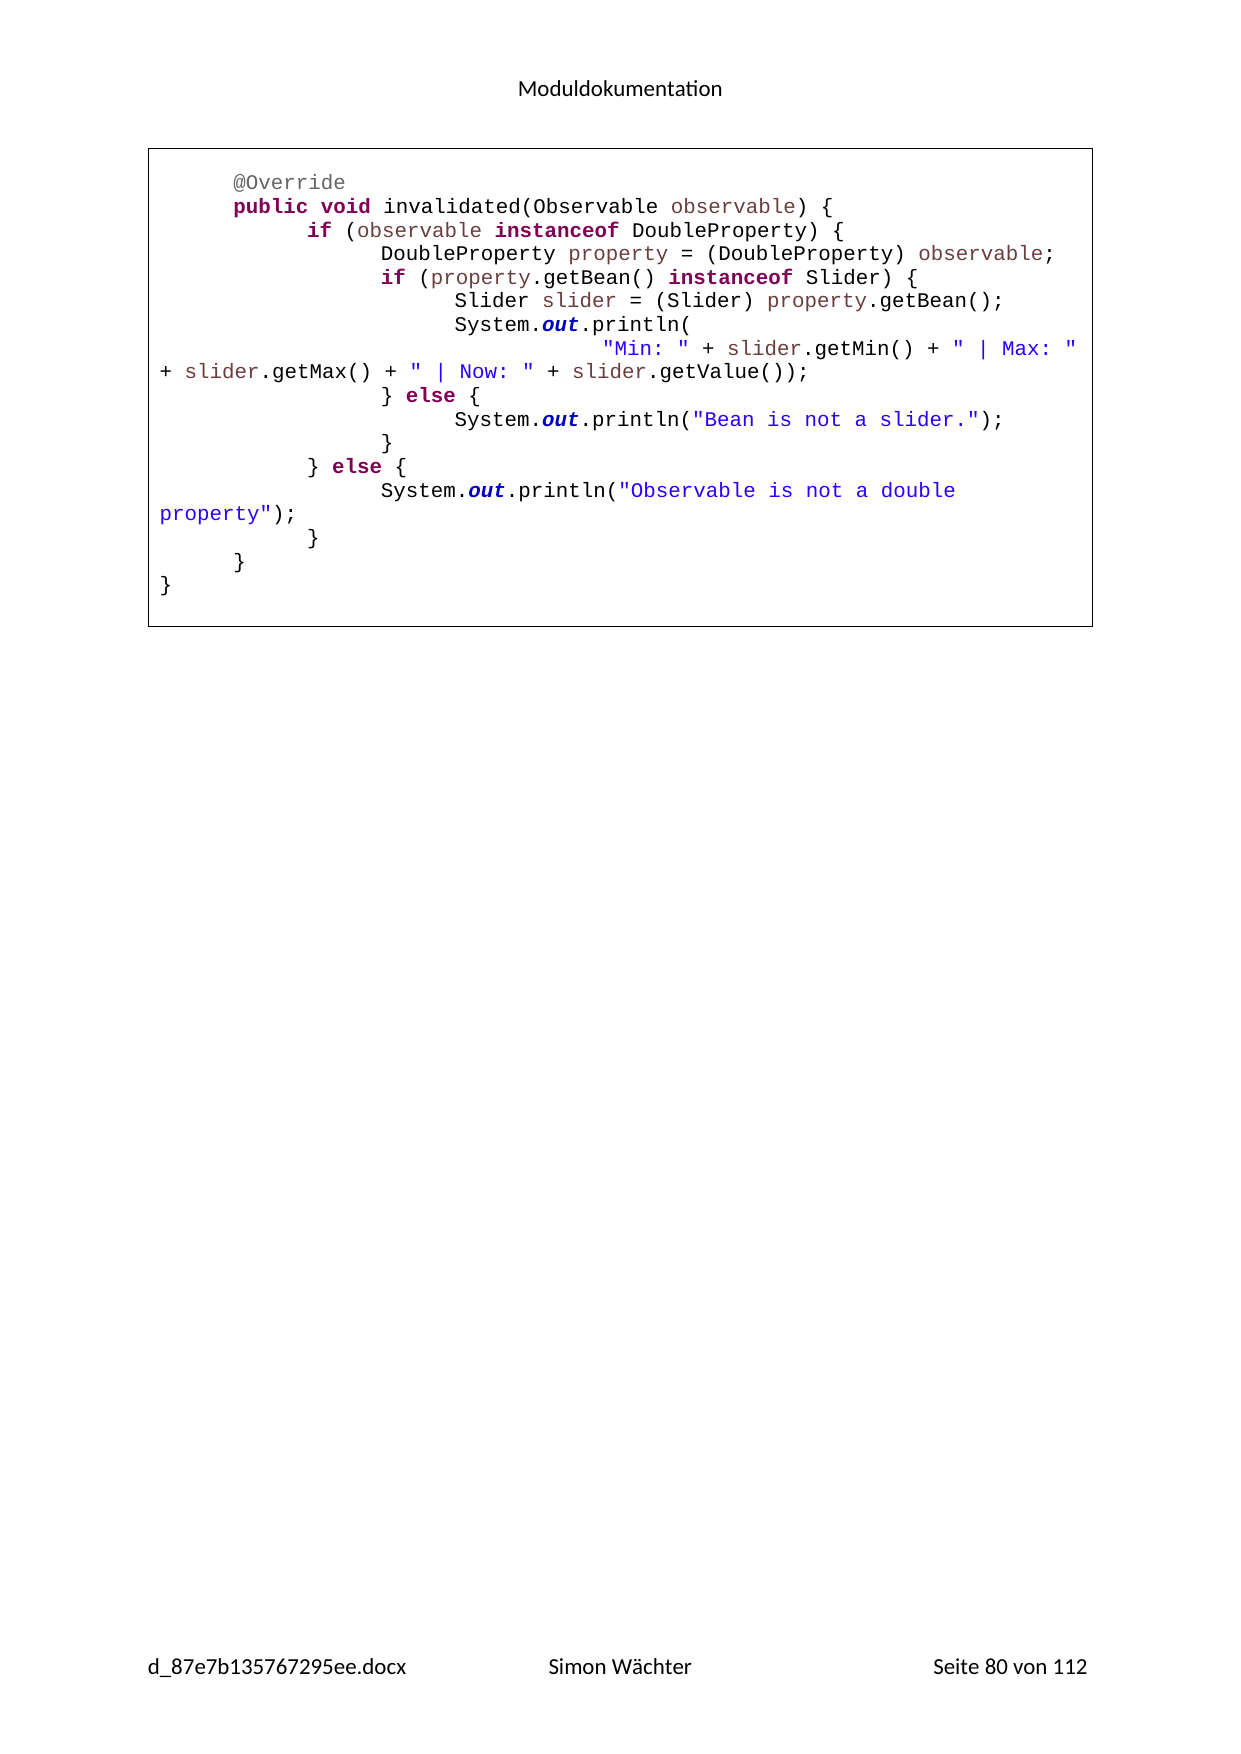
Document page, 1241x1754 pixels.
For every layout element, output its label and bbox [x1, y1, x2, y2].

table_header [149, 149, 1092, 626]
